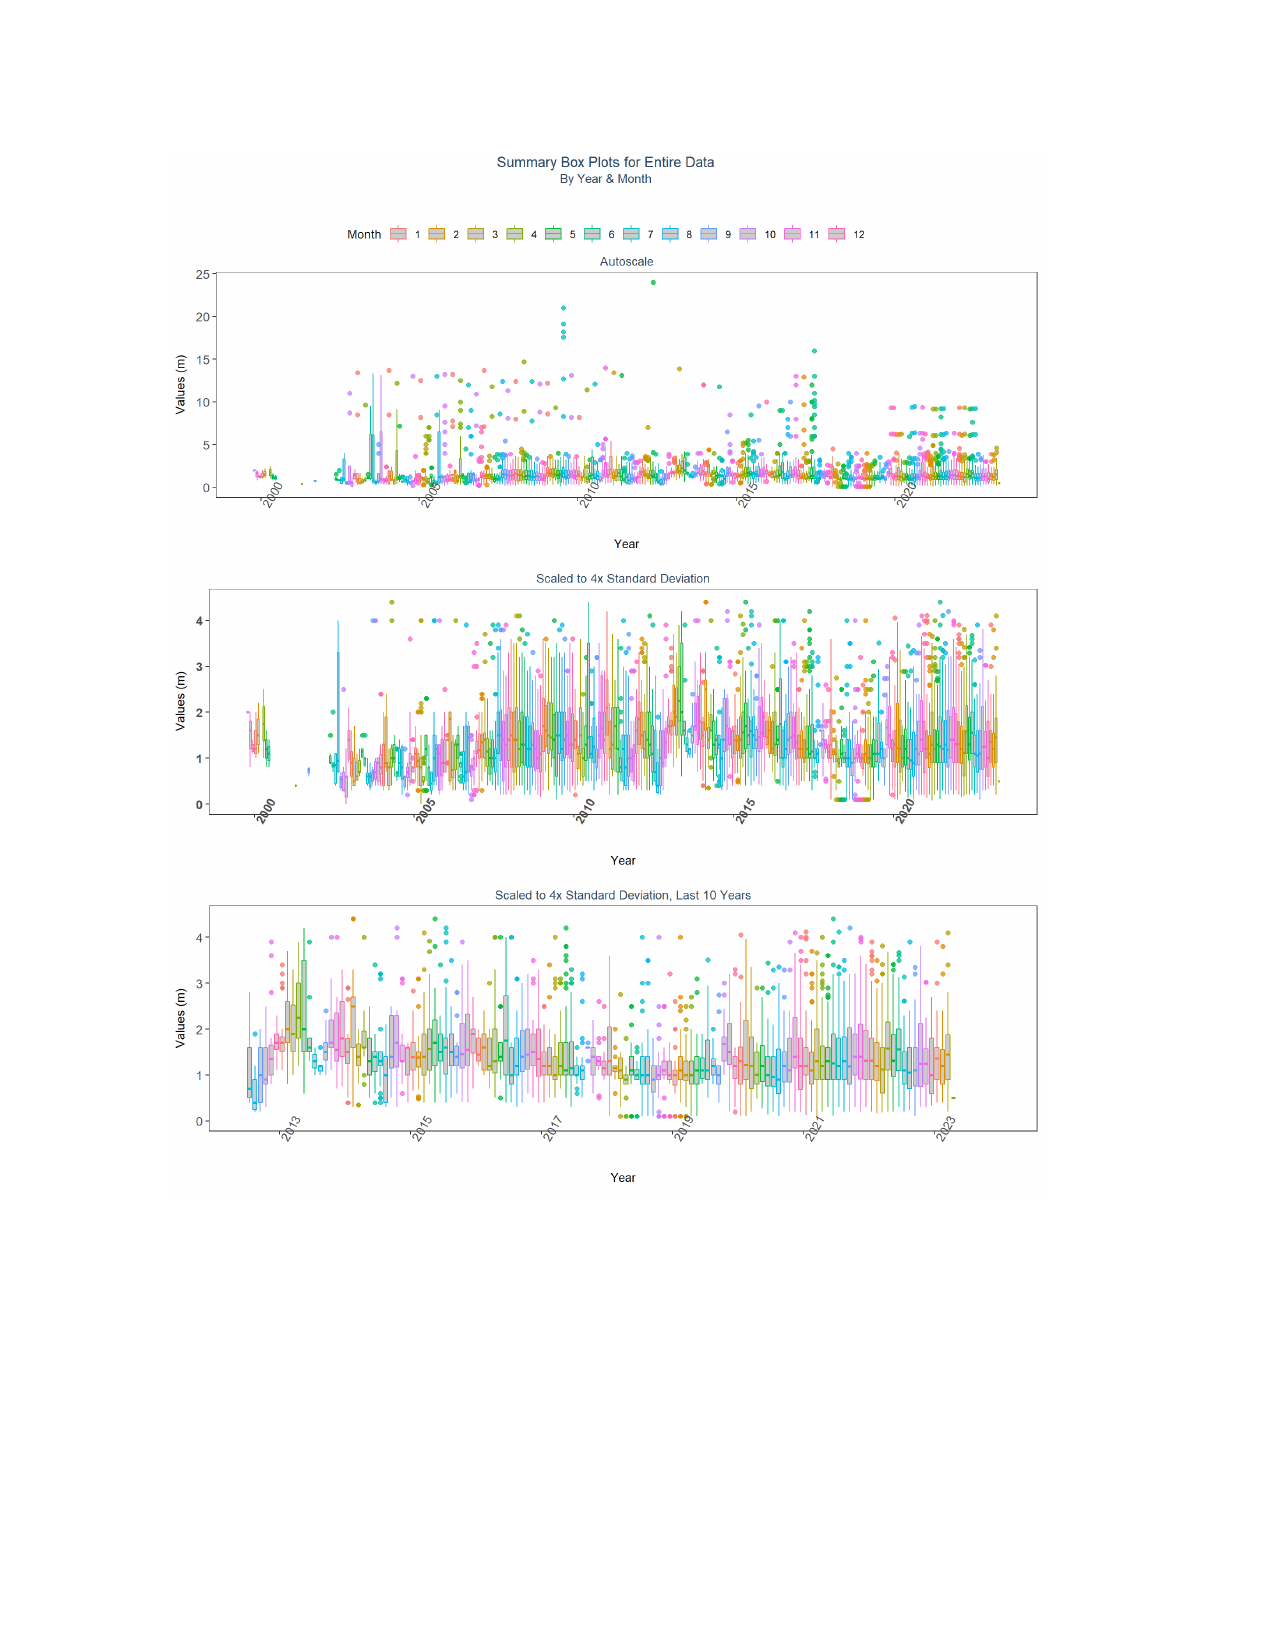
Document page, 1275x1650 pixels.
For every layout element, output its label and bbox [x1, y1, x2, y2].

picture [168, 150, 1044, 1200]
